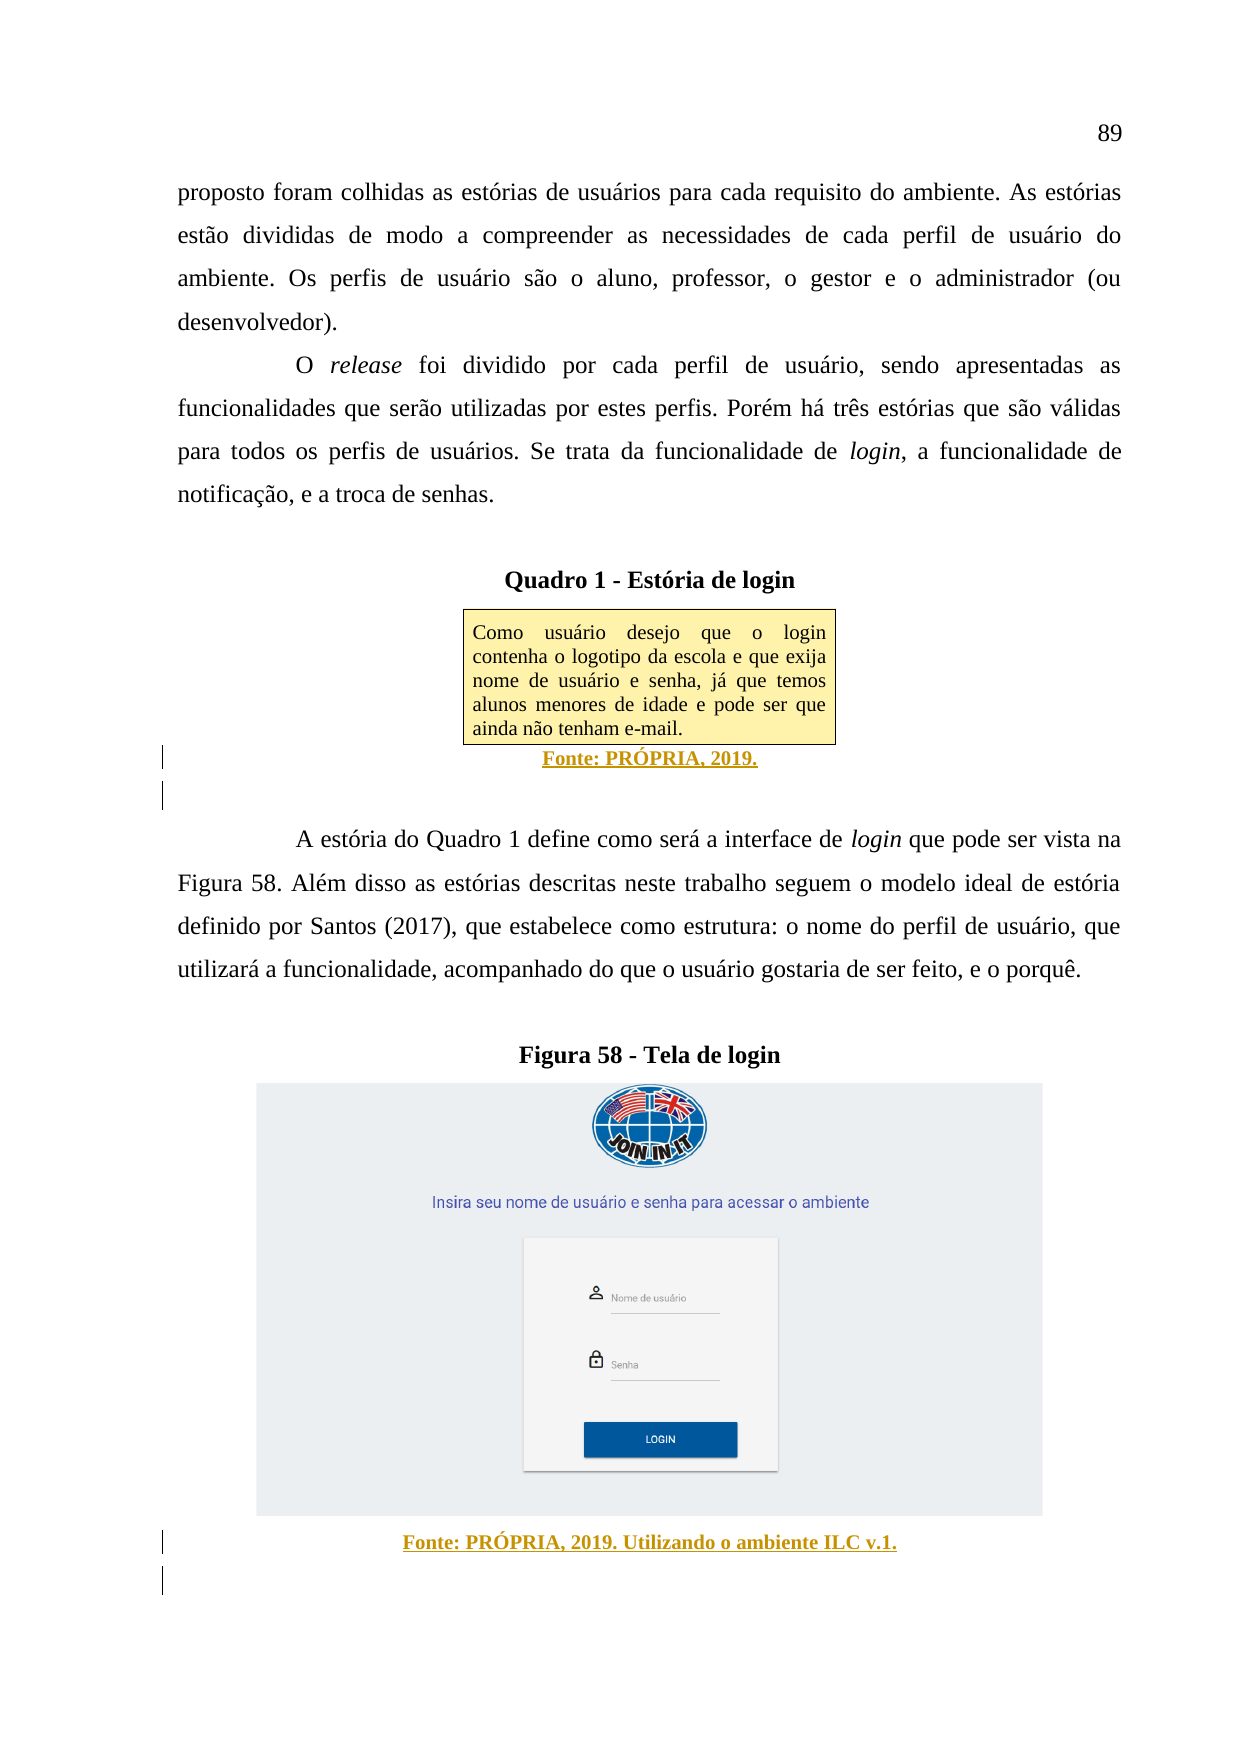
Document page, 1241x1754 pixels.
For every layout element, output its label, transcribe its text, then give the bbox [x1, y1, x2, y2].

text O release foi dividido por cada perfil de usuário, sendo apresentadas as funcionalidades que serão utilizadas por estes perfis. Porém há três estórias que são válidas para todos os perfis de usuários. Se trata da funcionalidade de login, a funcionalidade de notificação, e a troca de senhas. [177, 350, 1122, 508]
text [177, 177, 1122, 335]
text Como usuário desejo que o login contenha o logotipo da escola e que exija nome de usuário e senha, já que temos alunos menores de idade e pode ser que ainda não tenham e-mail. [464, 610, 835, 744]
picture [256, 1083, 1043, 1516]
text A estória do Quadro 1 define como será a interface de login que pode ser vista na . Além disso as estórias descritas neste trabalho seguem o modelo ideal de estória definido por Santos (2017), que estabelece como estrutura: o nome do perfil de usuário, que utilizará a funcionalidade, acompanhado do que o usuário gostaria de ser feito, e o porquê. [177, 824, 1122, 983]
